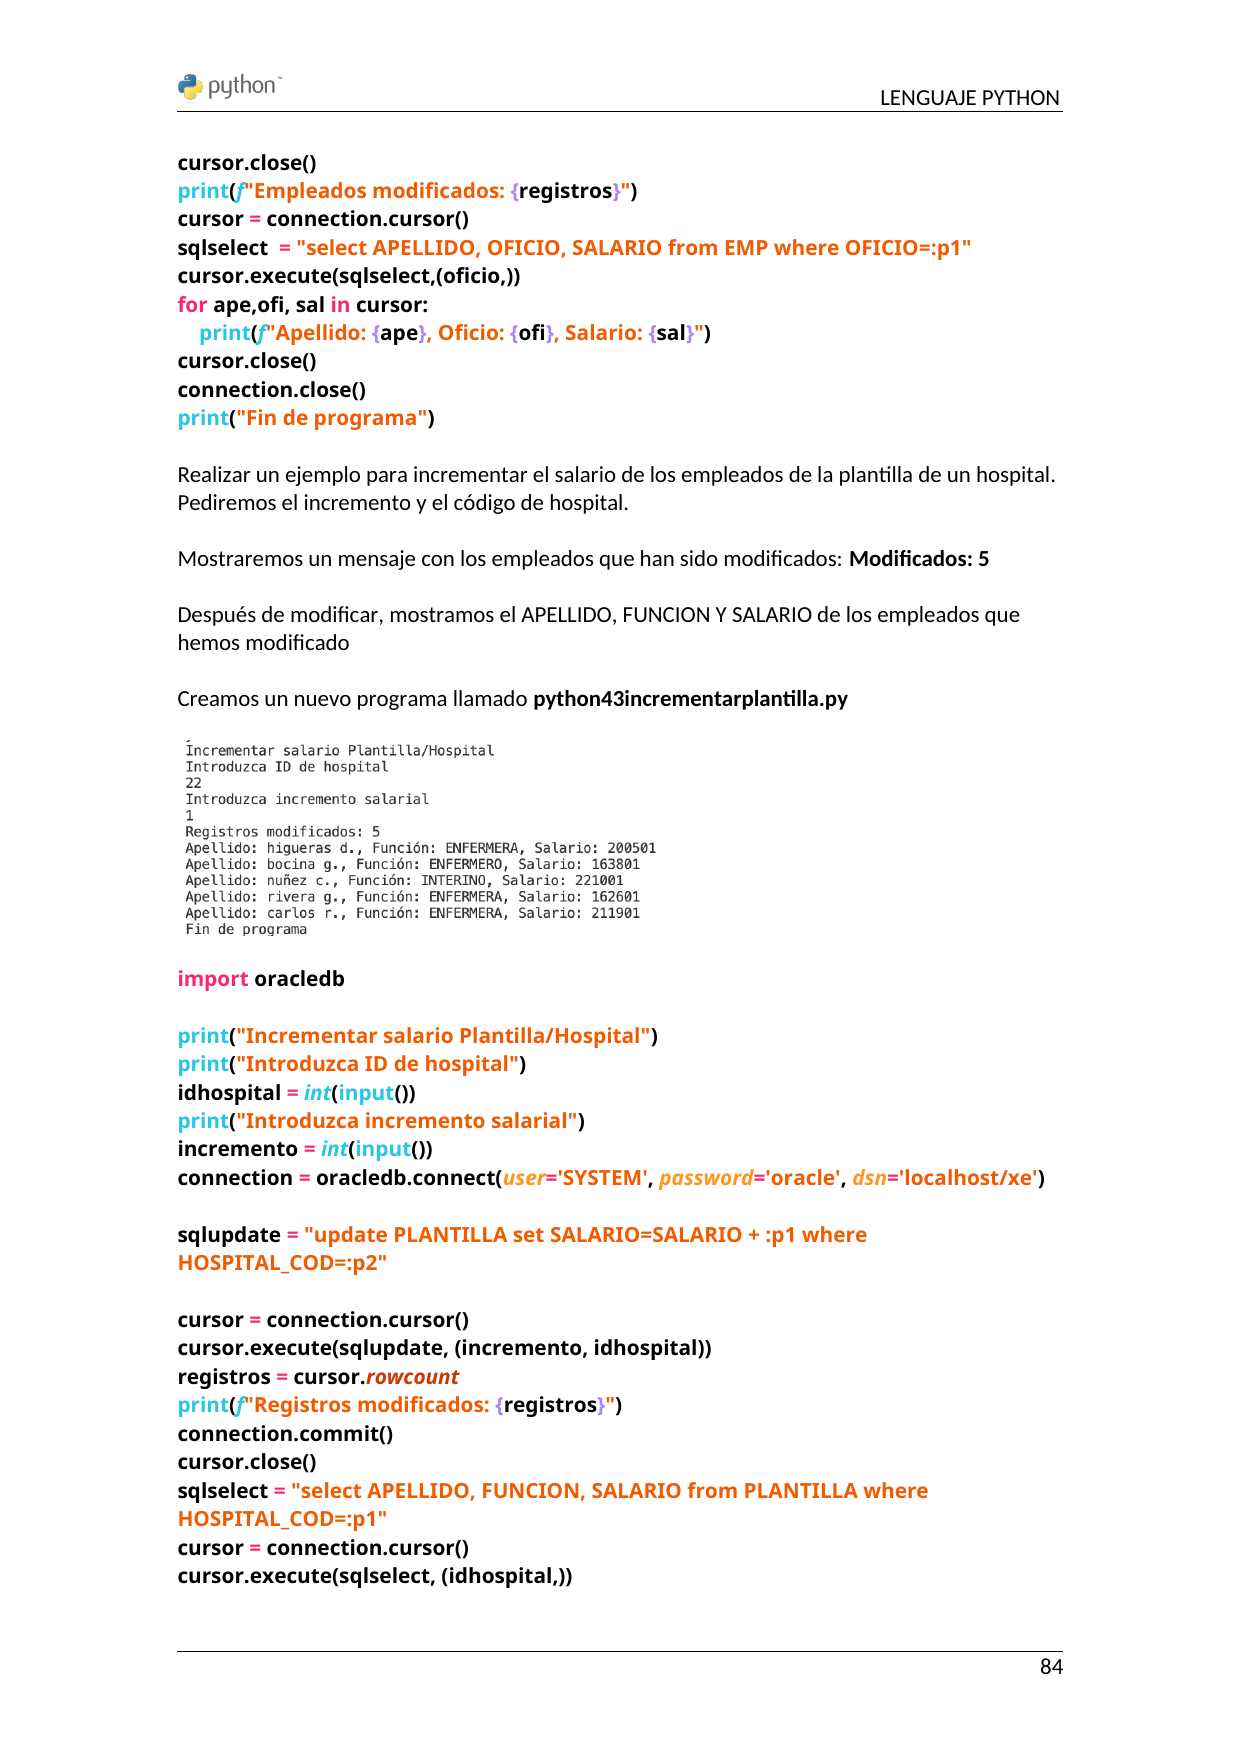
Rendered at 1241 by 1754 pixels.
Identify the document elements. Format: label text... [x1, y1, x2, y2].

text cursor = connection.cursor() [177, 1305, 1063, 1333]
text Pediremos el incremento y el código de hospital. [177, 488, 1063, 516]
text idhospital = int(input()) [177, 1078, 1063, 1106]
text Después de modificar, mostramos el APELLIDO, FUNCION Y SALARIO de los empleados que hemos modificado [177, 600, 1063, 656]
text for ape,ofi, sal in cursor: [177, 290, 1063, 318]
text print("Incrementar salario Plantilla/Hospital") [177, 1021, 1063, 1049]
text print("Introduzca ID de hospital") [177, 1049, 1063, 1078]
text print("Introduzca incremento salarial") [177, 1106, 1063, 1134]
picture [177, 73, 283, 105]
text sqlupdate = "update PLANTILLA set SALARIO=SALARIO + :p1 where HOSPITAL_COD=:p2" [177, 1220, 1063, 1277]
text cursor.execute(sqlselect,(oficio,)) [177, 261, 1063, 290]
picture [177, 740, 729, 936]
text import oracledb [177, 964, 1063, 992]
text Creamos un nuevo programa llamado python43incrementarplantilla.py [177, 684, 1063, 712]
text print(f"Apellido: {ape}, Oficio: {ofi}, Salario: {sal}") [177, 318, 1063, 347]
text Mostraremos un mensaje con los empleados que han sido modificados: Modificados: 5 [177, 544, 1063, 572]
text print(f"Empleados modificados: {registros}") [177, 176, 1063, 204]
text cursor.execute(sqlselect, (idhospital,)) [177, 1561, 1063, 1589]
text print(f"Registros modificados: {registros}") [177, 1390, 1063, 1419]
text cursor.close() [177, 148, 1063, 176]
text connection = oracledb.connect(user='SYSTEM', password='oracle', dsn='localhost/xe') [177, 1163, 1063, 1191]
text cursor.close() [177, 347, 1063, 375]
text cursor = connection.cursor() [177, 204, 1063, 233]
text cursor.close() [177, 1447, 1063, 1476]
text incremento = int(input()) [177, 1134, 1063, 1163]
text cursor = connection.cursor() [177, 1533, 1063, 1561]
text Realizar un ejemplo para incrementar el salario de los empleados de la plantilla de un hospital. [177, 460, 1063, 488]
text connection.commit() [177, 1419, 1063, 1447]
text cursor.execute(sqlupdate, (incremento, idhospital)) [177, 1333, 1063, 1362]
text connection.close() [177, 375, 1063, 403]
text print("Fin de programa") [177, 403, 1063, 432]
text sqlselect = "select APELLIDO, FUNCION, SALARIO from PLANTILLA where HOSPITAL_COD=:p1" [177, 1476, 1063, 1533]
text sqlselect = "select APELLIDO, OFICIO, SALARIO from EMP where OFICIO=:p1" [177, 233, 1063, 261]
text registros = cursor.rowcount [177, 1362, 1063, 1390]
